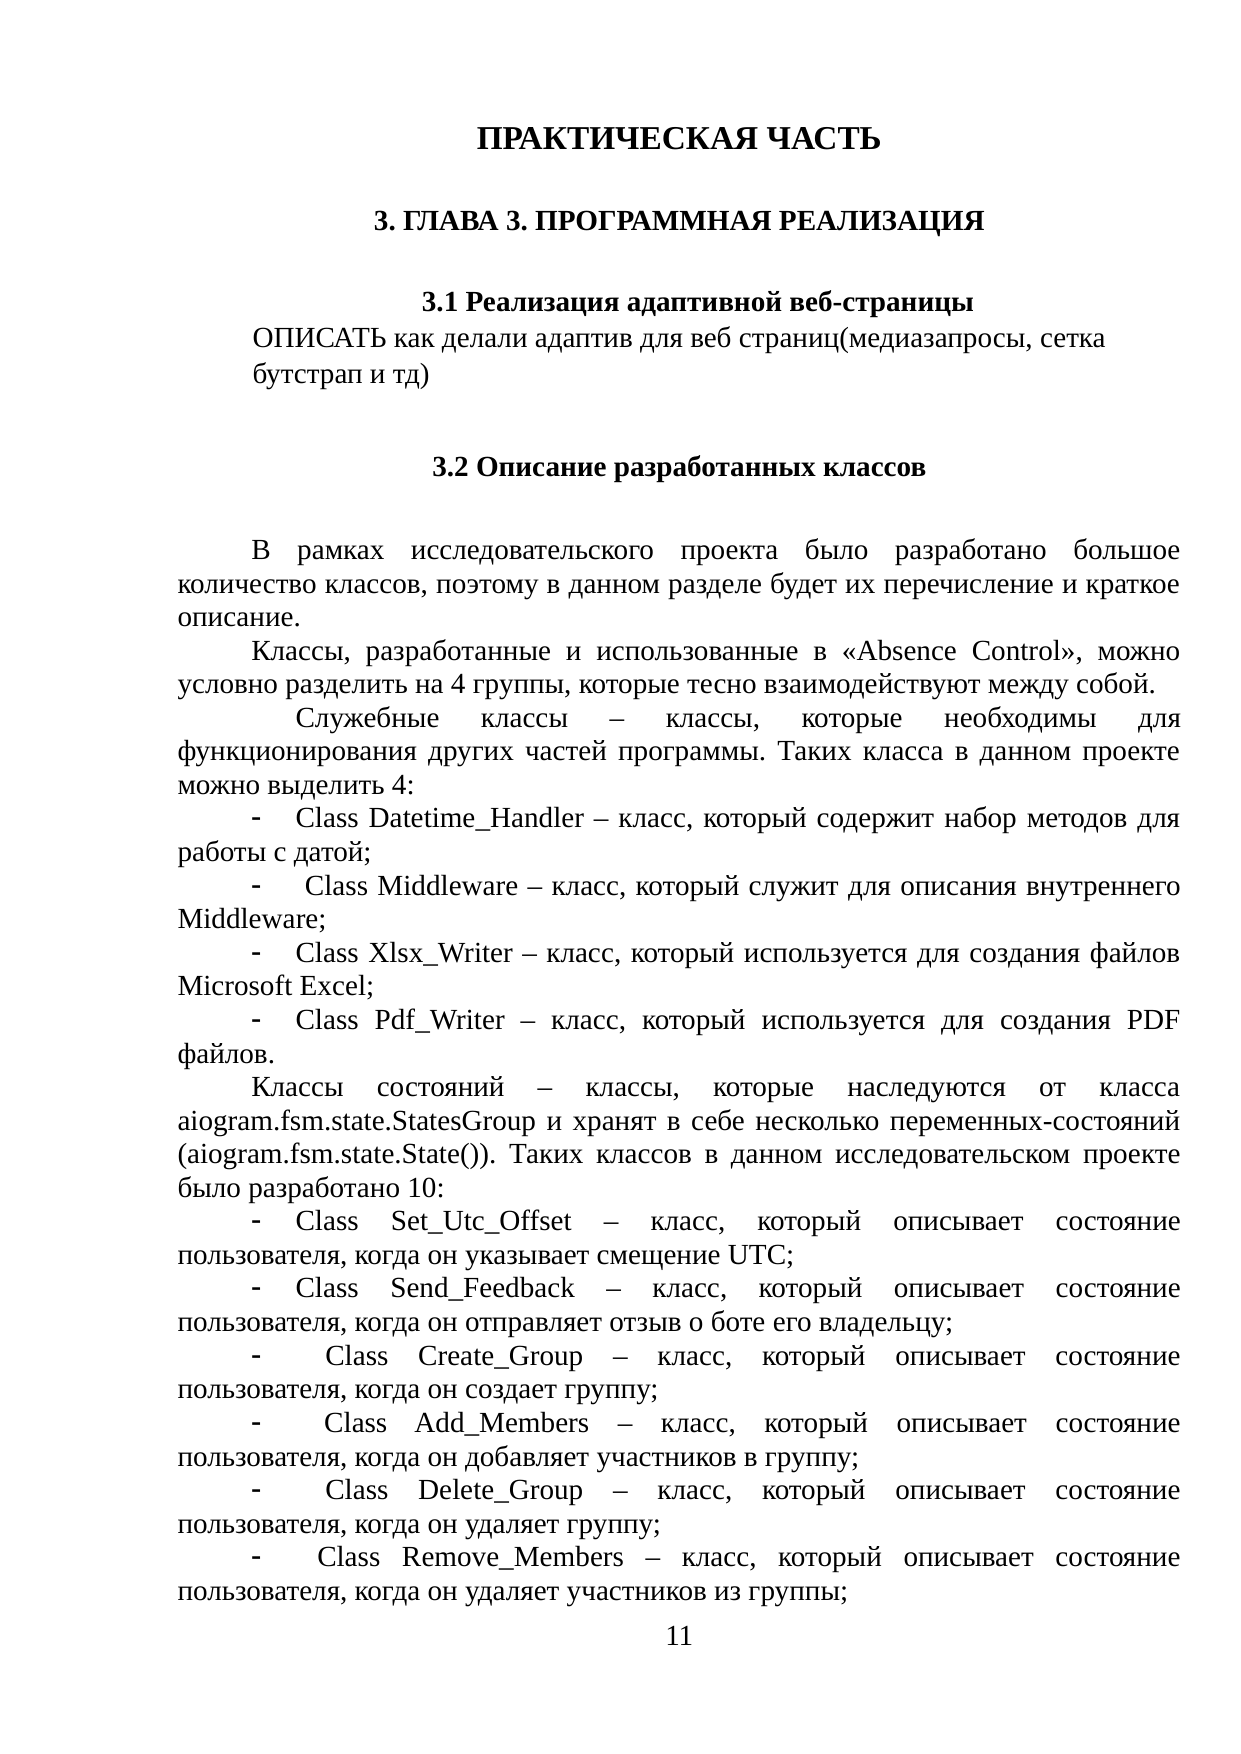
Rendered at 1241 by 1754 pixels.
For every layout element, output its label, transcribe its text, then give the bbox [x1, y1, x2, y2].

subtitle 3.2 Описание разработанных классов [177, 449, 1181, 483]
text Классы состояний – классы, которые наследуются от класса aiogram.fsm.state.StatesGroup и хранят в себе несколько переменных-состояний (aiogram.fsm.state.State()). Таких классов в данном исследовательском проекте было разработано 10: [177, 1069, 1181, 1203]
list Class Xlsx_Writer – класс, который используется для создания файлов Microsoft Excel; [177, 935, 1181, 1002]
subtitle ПРАКТИЧЕСКАЯ ЧАСТЬ [177, 118, 1181, 156]
list Class Add_Members – класс, который описывает состояние пользователя, когда он добавляет участников в группу; [177, 1405, 1181, 1472]
list Class Remove_Members – класс, который описывает состояние пользователя, когда он удаляет участников из группы; [177, 1539, 1181, 1607]
list Class Pdf_Writer – класс, который используется для создания PDF файлов. [177, 1002, 1181, 1069]
list Class Send_Feedback – класс, который описывает состояние пользователя, когда он отправляет отзыв о боте его владельцу; [177, 1271, 1181, 1338]
list ОПИСАТЬ как делали адаптив для веб страниц(медиазапросы, сетка бутстрап и тд) [252, 320, 1181, 389]
list Class Delete_Group – класс, который описывает состояние пользователя, когда он удаляет группу; [177, 1472, 1181, 1539]
subtitle Реализация адаптивной веб-страницы [215, 284, 1181, 317]
list Class Set_Utc_Offset – класс, который описывает состояние пользователя, когда он указывает смещение UTC; [177, 1203, 1181, 1271]
list Class Middleware – класс, который служит для описания внутреннего Middleware; [177, 868, 1181, 935]
subtitle 3. ГЛАВА 3. ПРОГРАММНАЯ РЕАЛИЗАЦИЯ [177, 203, 1181, 237]
text Служебные классы – классы, которые необходимы для функционирования других частей программы. Таких класса в данном проекте можно выделить 4: [177, 700, 1181, 801]
list Class Create_Group – класс, который описывает состояние пользователя, когда он создает группу; [177, 1338, 1181, 1405]
list Class Datetime_Handler – класс, который содержит набор методов для работы с датой; [177, 801, 1181, 868]
text В рамках исследовательского проекта было разработано большое количество классов, поэтому в данном разделе будет их перечисление и краткое описание. [177, 532, 1181, 633]
text Классы, разработанные и использованные в «Absence Control», можно условно разделить на 4 группы, которые тесно взаимодействуют между собой. [177, 633, 1181, 700]
